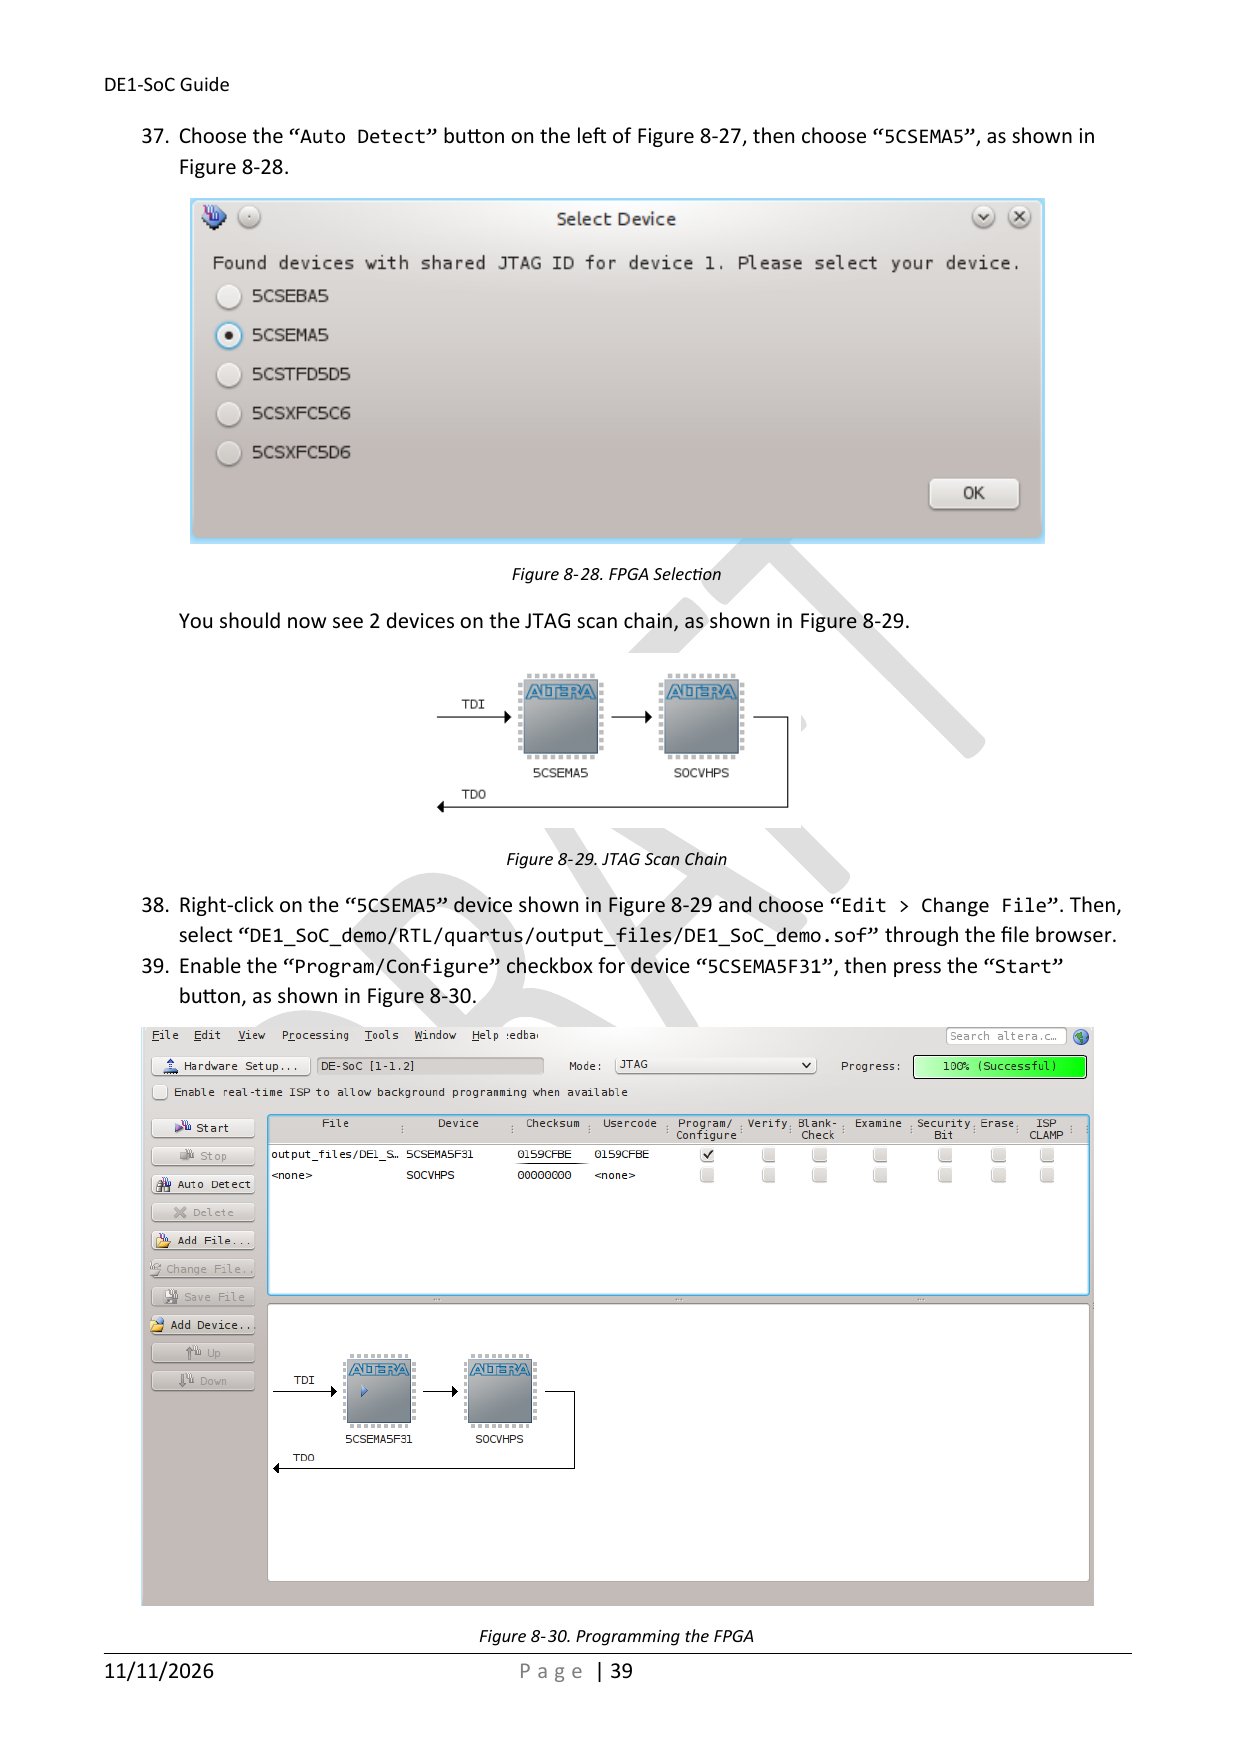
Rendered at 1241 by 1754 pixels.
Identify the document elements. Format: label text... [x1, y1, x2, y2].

picture [190, 198, 1045, 544]
picture [141, 1027, 1094, 1606]
picture [434, 653, 801, 828]
